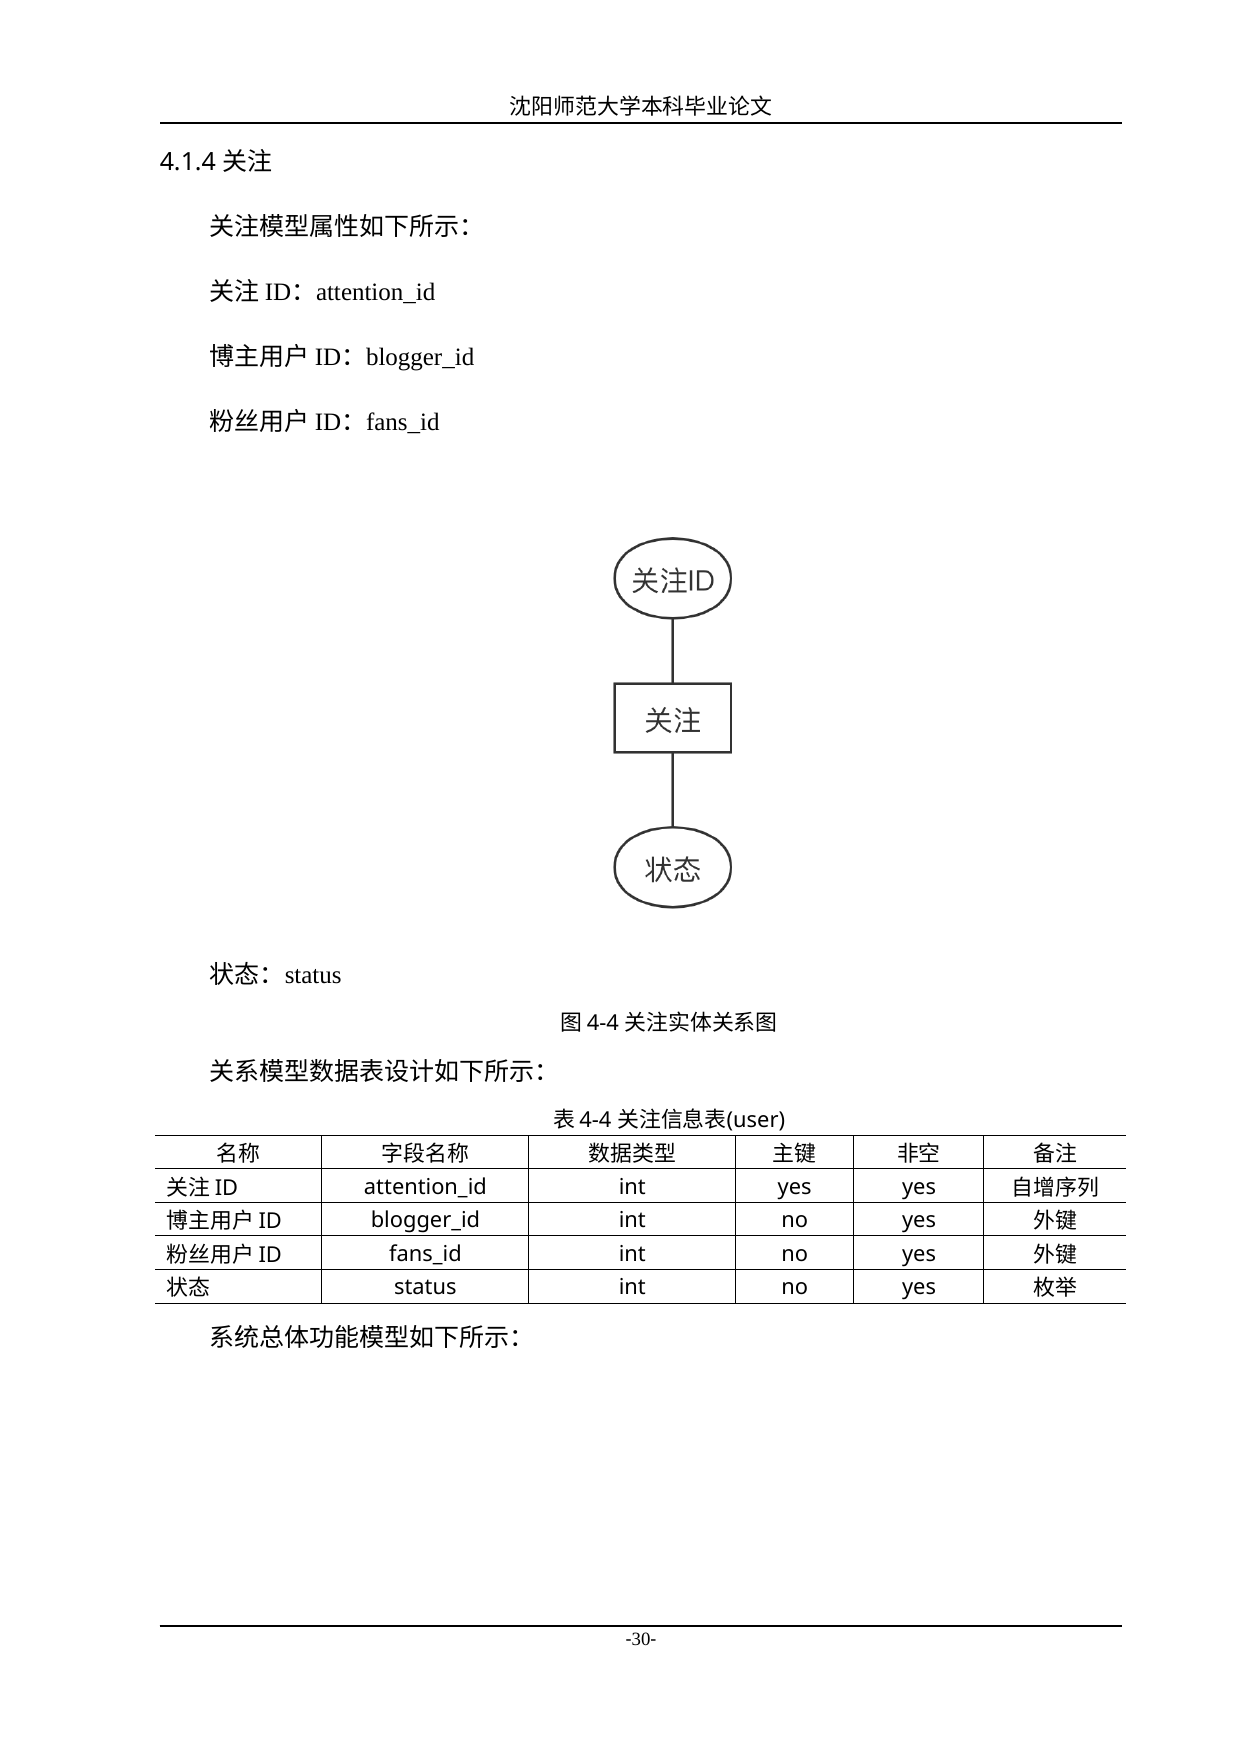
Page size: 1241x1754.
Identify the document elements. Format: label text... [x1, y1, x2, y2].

table_cell yes [854, 1169, 983, 1202]
text 关注模型属性如下所示： [159, 192, 1122, 257]
table_header 备注 [984, 1136, 1126, 1168]
table_cell no [736, 1270, 853, 1302]
table_cell attention_id [322, 1169, 528, 1202]
table_cell 状态 [155, 1270, 321, 1302]
table_header 字段名称 [322, 1136, 528, 1168]
text 关注ID：attention_id [159, 257, 1122, 322]
table_cell yes [854, 1270, 983, 1302]
text 博主用户ID：blogger_id [159, 322, 1122, 387]
text 系统总体功能模型如下所示： [159, 1304, 1122, 1368]
table_cell fans_id [322, 1236, 528, 1269]
table_header 数据类型 [529, 1136, 735, 1168]
table_cell 关注ID [155, 1169, 321, 1202]
table_cell 粉丝用户ID [155, 1236, 321, 1269]
table_cell blogger_id [322, 1203, 528, 1235]
table_cell yes [854, 1203, 983, 1235]
table_cell int [529, 1270, 735, 1302]
text 图4-4 关注实体关系图 [159, 1005, 1122, 1037]
text 表4-4 关注信息表(user) [159, 1102, 1122, 1135]
table_cell int [529, 1203, 735, 1235]
table_cell 枚举 [984, 1270, 1126, 1302]
table_cell no [736, 1203, 853, 1235]
table_cell yes [736, 1169, 853, 1202]
table_cell status [322, 1270, 528, 1302]
table_cell 外键 [984, 1236, 1126, 1269]
picture [582, 506, 763, 939]
subtitle 4.1.4 关注 [159, 127, 1122, 192]
table_cell no [736, 1236, 853, 1269]
table_cell 外键 [984, 1203, 1126, 1235]
table_cell int [529, 1169, 735, 1202]
table_header 主键 [736, 1136, 853, 1168]
table_header 名称 [155, 1136, 321, 1168]
table_cell yes [854, 1236, 983, 1269]
table_header 非空 [854, 1136, 983, 1168]
text 关系模型数据表设计如下所示： [159, 1037, 1122, 1102]
table_cell int [529, 1236, 735, 1269]
table_cell 自增序列 [984, 1169, 1126, 1202]
text 粉丝用户ID：fans_id [159, 387, 1122, 452]
table_cell 博主用户ID [155, 1203, 321, 1235]
text 状态：status [159, 452, 1122, 1005]
